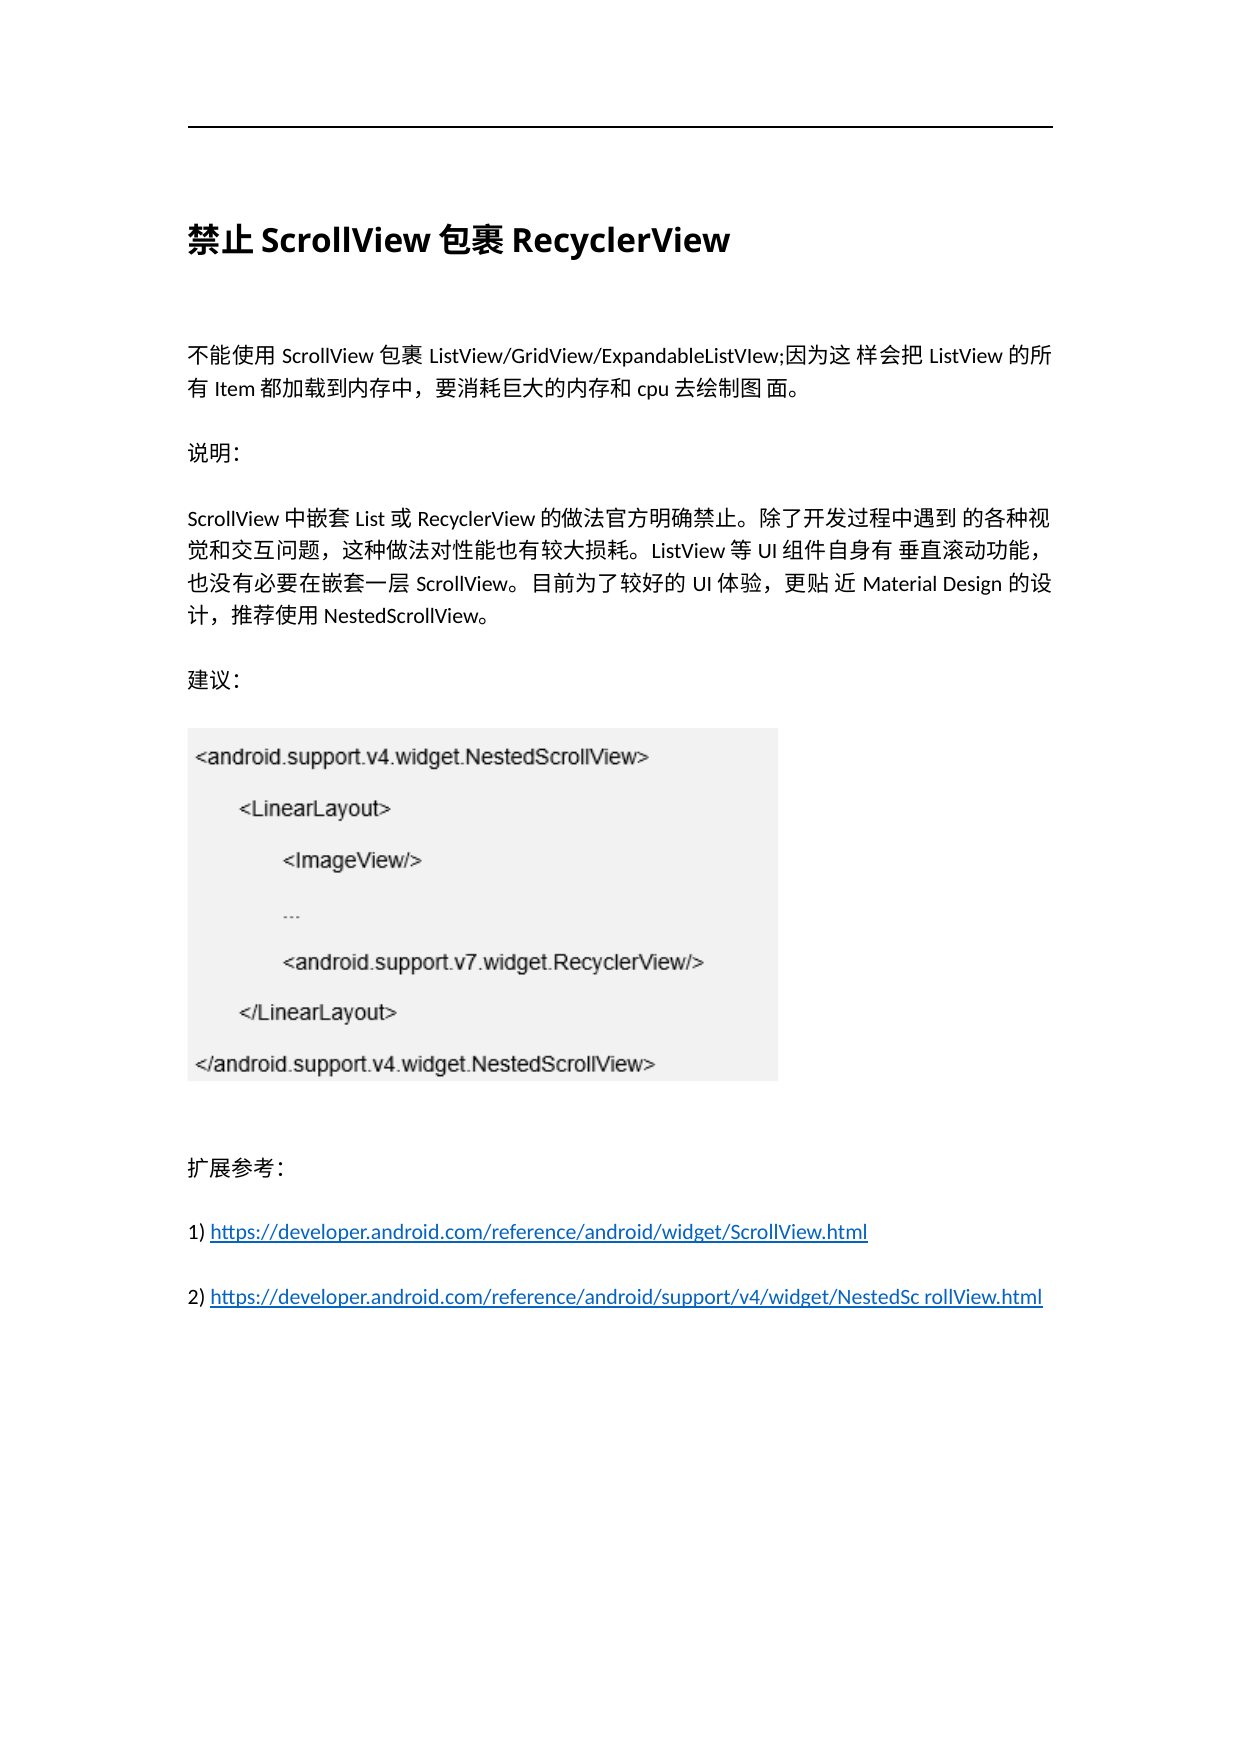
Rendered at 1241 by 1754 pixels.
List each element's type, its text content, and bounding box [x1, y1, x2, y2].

text ScrollView中嵌套 List 或 RecyclerView的做法官方明确禁止。除了开发过程中遇到 的各种视觉和交互问题，这种做法对性能也有较大损耗。ListView 等 UI 组件自身有 垂直滚动功能，也没有必要在嵌套一层 ScrollView。目前为了较好的 UI 体验，更贴 近 Material Design 的设计，推荐使用 NestedScrollView。 [187, 501, 1053, 631]
text 扩展参考： [187, 1151, 1053, 1183]
text 2) https://developer.android.com/reference/android/support/v4/widget/NestedSc rollView.html [187, 1281, 1053, 1313]
picture [187, 728, 779, 1108]
text 说明： [187, 436, 1053, 468]
text 1) https://developer.android.com/reference/android/widget/ScrollView.html [187, 1216, 1053, 1248]
text 建议： [187, 663, 1053, 696]
text 不能使用 ScrollView 包裹 ListView/GridView/ExpandableListVIew;因为这 样会把 ListView 的所有 Item 都加载到内存中，要消耗巨大的内存和 cpu 去绘制图 面。 [187, 338, 1053, 403]
subtitle 禁止ScrollView包裹RecyclerView [187, 205, 1053, 270]
